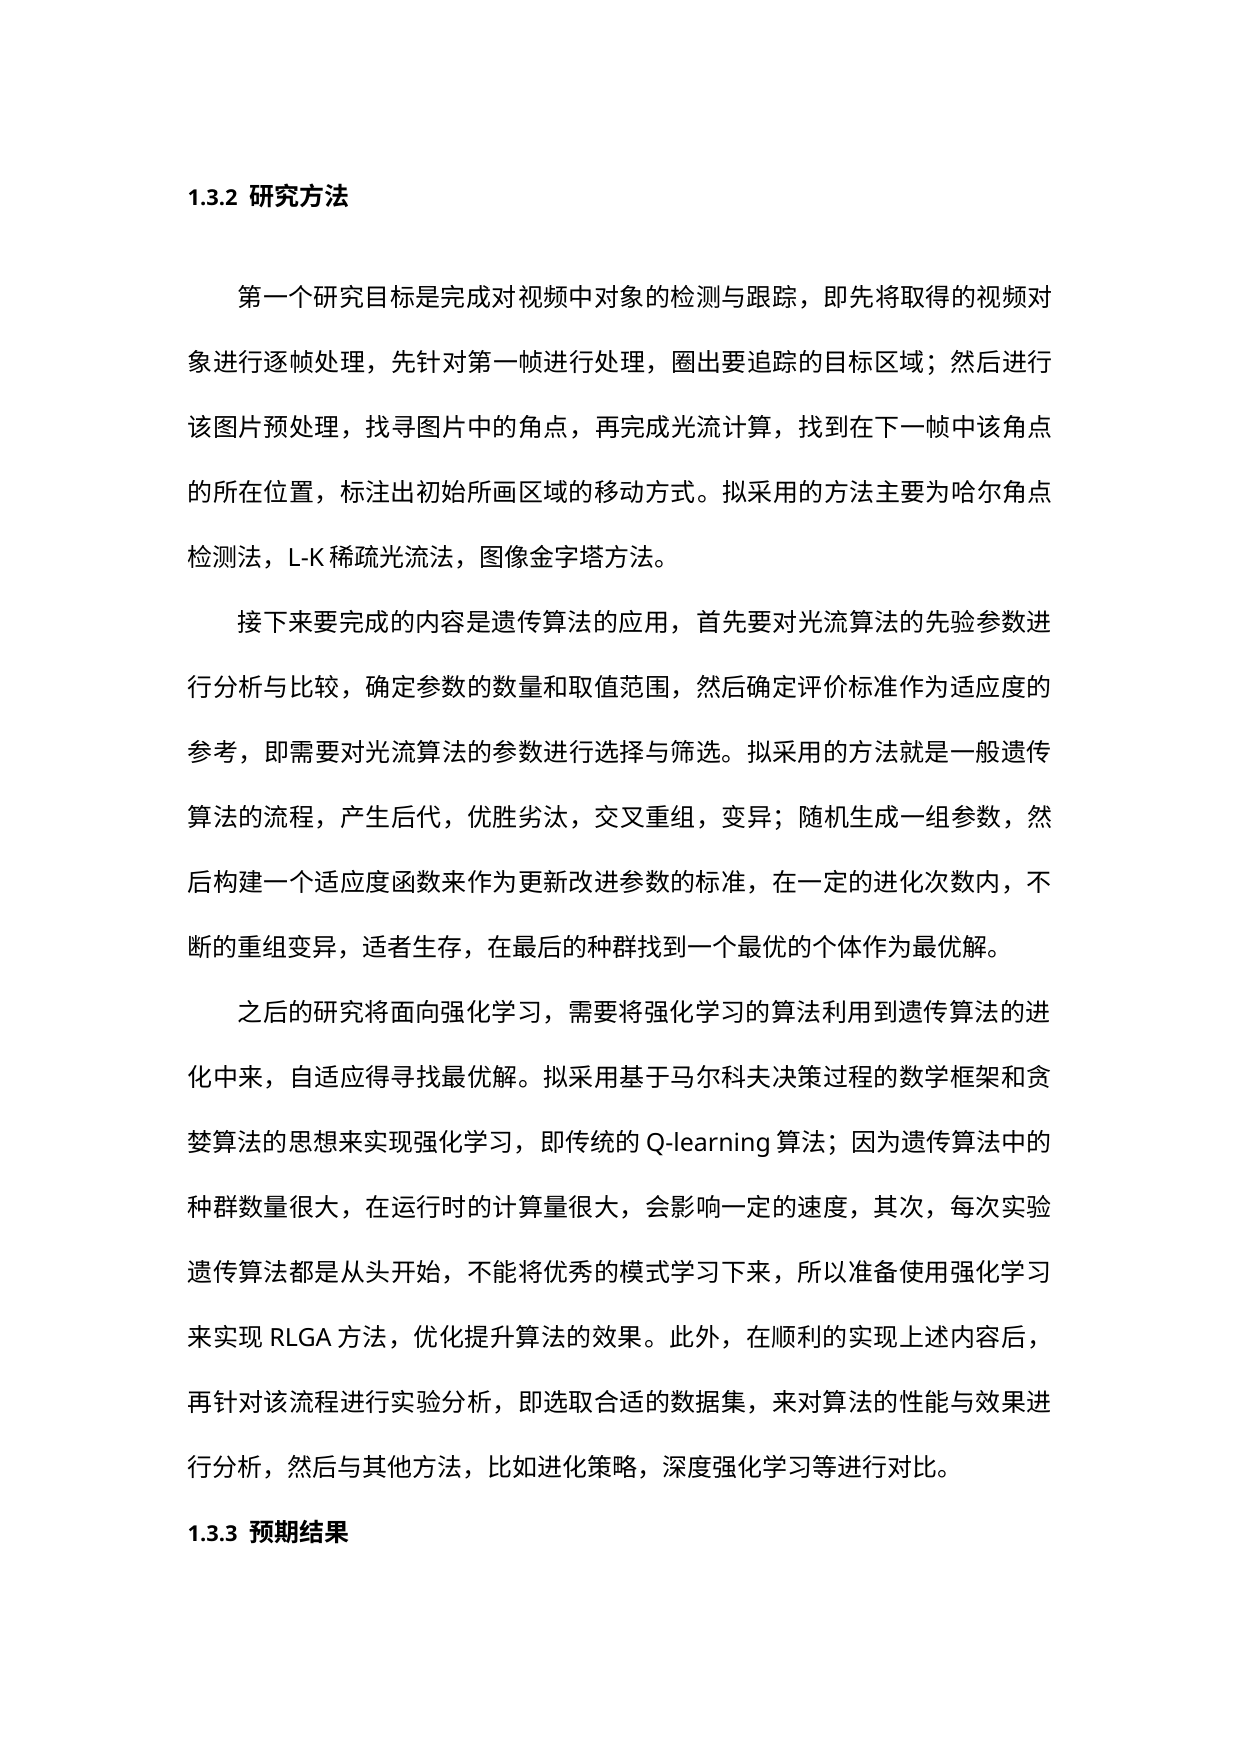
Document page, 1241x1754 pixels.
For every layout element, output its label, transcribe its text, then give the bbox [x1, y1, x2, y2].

text 1.3.2 研究方法 [187, 162, 1053, 227]
text 之后的研究将面向强化学习，需要将强化学习的算法利用到遗传算法的进化中来，自适应得寻找最优解。拟采用基于马尔科夫决策过程的数学框架和贪婪算法的思想来实现强化学习，即传统的Q-learning算法；因为遗传算法中的种群数量很大，在运行时的计算量很大，会影响一定的速度，其次，每次实验遗传算法都是从头开始，不能将优秀的模式学习下来，所以准备使用强化学习来实现RLGA方法，优化提升算法的效果。此外，在顺利的实现上述内容后，再针对该流程进行实验分析，即选取合适的数据集，来对算法的性能与效果进行分析，然后与其他方法，比如进化策略，深度强化学习等进行对比。 [187, 978, 1053, 1498]
text 第一个研究目标是完成对视频中对象的检测与跟踪，即先将取得的视频对象进行逐帧处理，先针对第一帧进行处理，圈出要追踪的目标区域；然后进行该图片预处理，找寻图片中的角点，再完成光流计算，找到在下一帧中该角点的所在位置，标注出初始所画区域的移动方式。拟采用的方法主要为哈尔角点检测法，L-K稀疏光流法，图像金字塔方法。 [187, 263, 1053, 588]
text 接下来要完成的内容是遗传算法的应用，首先要对光流算法的先验参数进行分析与比较，确定参数的数量和取值范围，然后确定评价标准作为适应度的参考，即需要对光流算法的参数进行选择与筛选。拟采用的方法就是一般遗传算法的流程，产生后代，优胜劣汰，交叉重组，变异；随机生成一组参数，然后构建一个适应度函数来作为更新改进参数的标准，在一定的进化次数内，不断的重组变异，适者生存，在最后的种群找到一个最优的个体作为最优解。 [187, 588, 1053, 978]
text 1.3.3 预期结果 [187, 1498, 1053, 1563]
